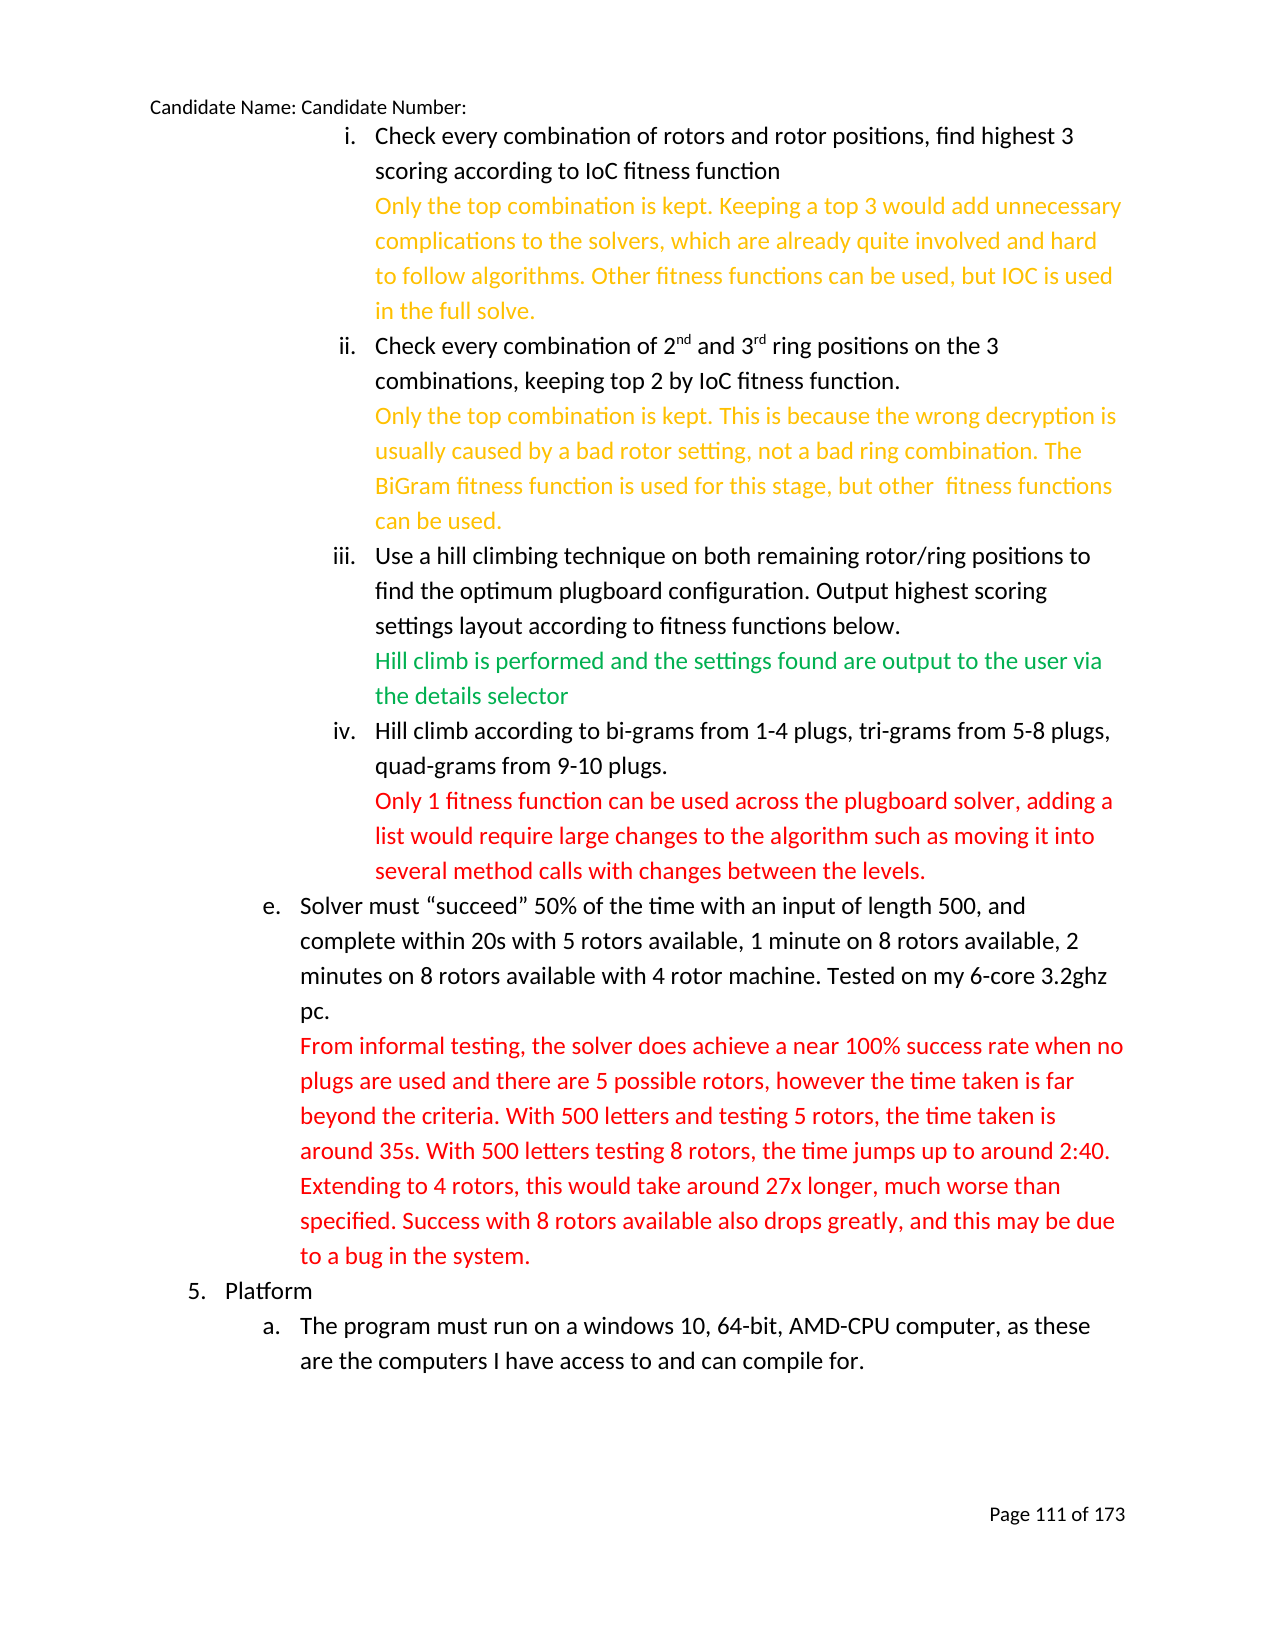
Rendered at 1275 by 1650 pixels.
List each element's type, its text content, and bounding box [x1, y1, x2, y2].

list Only the top combination is kept. This is because the wrong decryption is usually caused by a bad rotor setting, not a bad ring combination. The BiGram fitness function is used for this stage, but other fitness functions can be used. [375, 400, 1125, 536]
list Only 1 fitness function can be used across the plugboard solver, adding a list would require large changes to the algorithm such as moving it into several method calls with changes between the levels. [375, 785, 1125, 886]
list Only the top combination is kept. Keeping a top 3 would add unnecessary complications to the solvers, which are already quite involved and hard to follow algorithms. Other fitness functions can be used, but IOC is used in the full solve. [375, 190, 1125, 326]
list From informal testing, the solver does achieve a near 100% success rate when no plugs are used and there are 5 possible rotors, however the time taken is far beyond the criteria. With 500 letters and testing 5 rotors, the time taken is around 35s. With 500 letters testing 8 rotors, the time jumps up to around 2:40. Extending to 4 rotors, this would take around 27x longer, much worse than specified. Success with 8 rotors available also drops greatly, and this may be due to a bug in the system. [300, 1030, 1125, 1271]
list Hill climb is performed and the settings found are output to the user via the details selector [375, 645, 1125, 711]
list Hill climb according to bi-grams from 1-4 plugs, tri-grams from 5-8 plugs, quad-grams from 9-10 plugs. [356, 715, 1125, 781]
list Use a hill climbing technique on both remaining rotor/ring positions to find the optimum plugboard configuration. Output highest scoring settings layout according to fitness functions below. [356, 540, 1125, 641]
list The program must run on a windows 10, 64-bit, AMD-CPU computer, as these are the computers I have access to and can compile for. [262, 1310, 1125, 1376]
list Platform [187, 1275, 1125, 1306]
list Check every combination of 2nd and 3rd ring positions on the 3 combinations, keeping top 2 by IoC fitness function. [356, 330, 1125, 396]
list Check every combination of rotors and rotor positions, find highest 3 scoring according to IoC fitness function [356, 120, 1125, 186]
list Solver must “succeed” 50% of the time with an input of length 500, and complete within 20s with 5 rotors available, 1 minute on 8 rotors available, 2 minutes on 8 rotors available with 4 rotor machine. Tested on my 6-core 3.2ghz pc. [262, 890, 1125, 1026]
